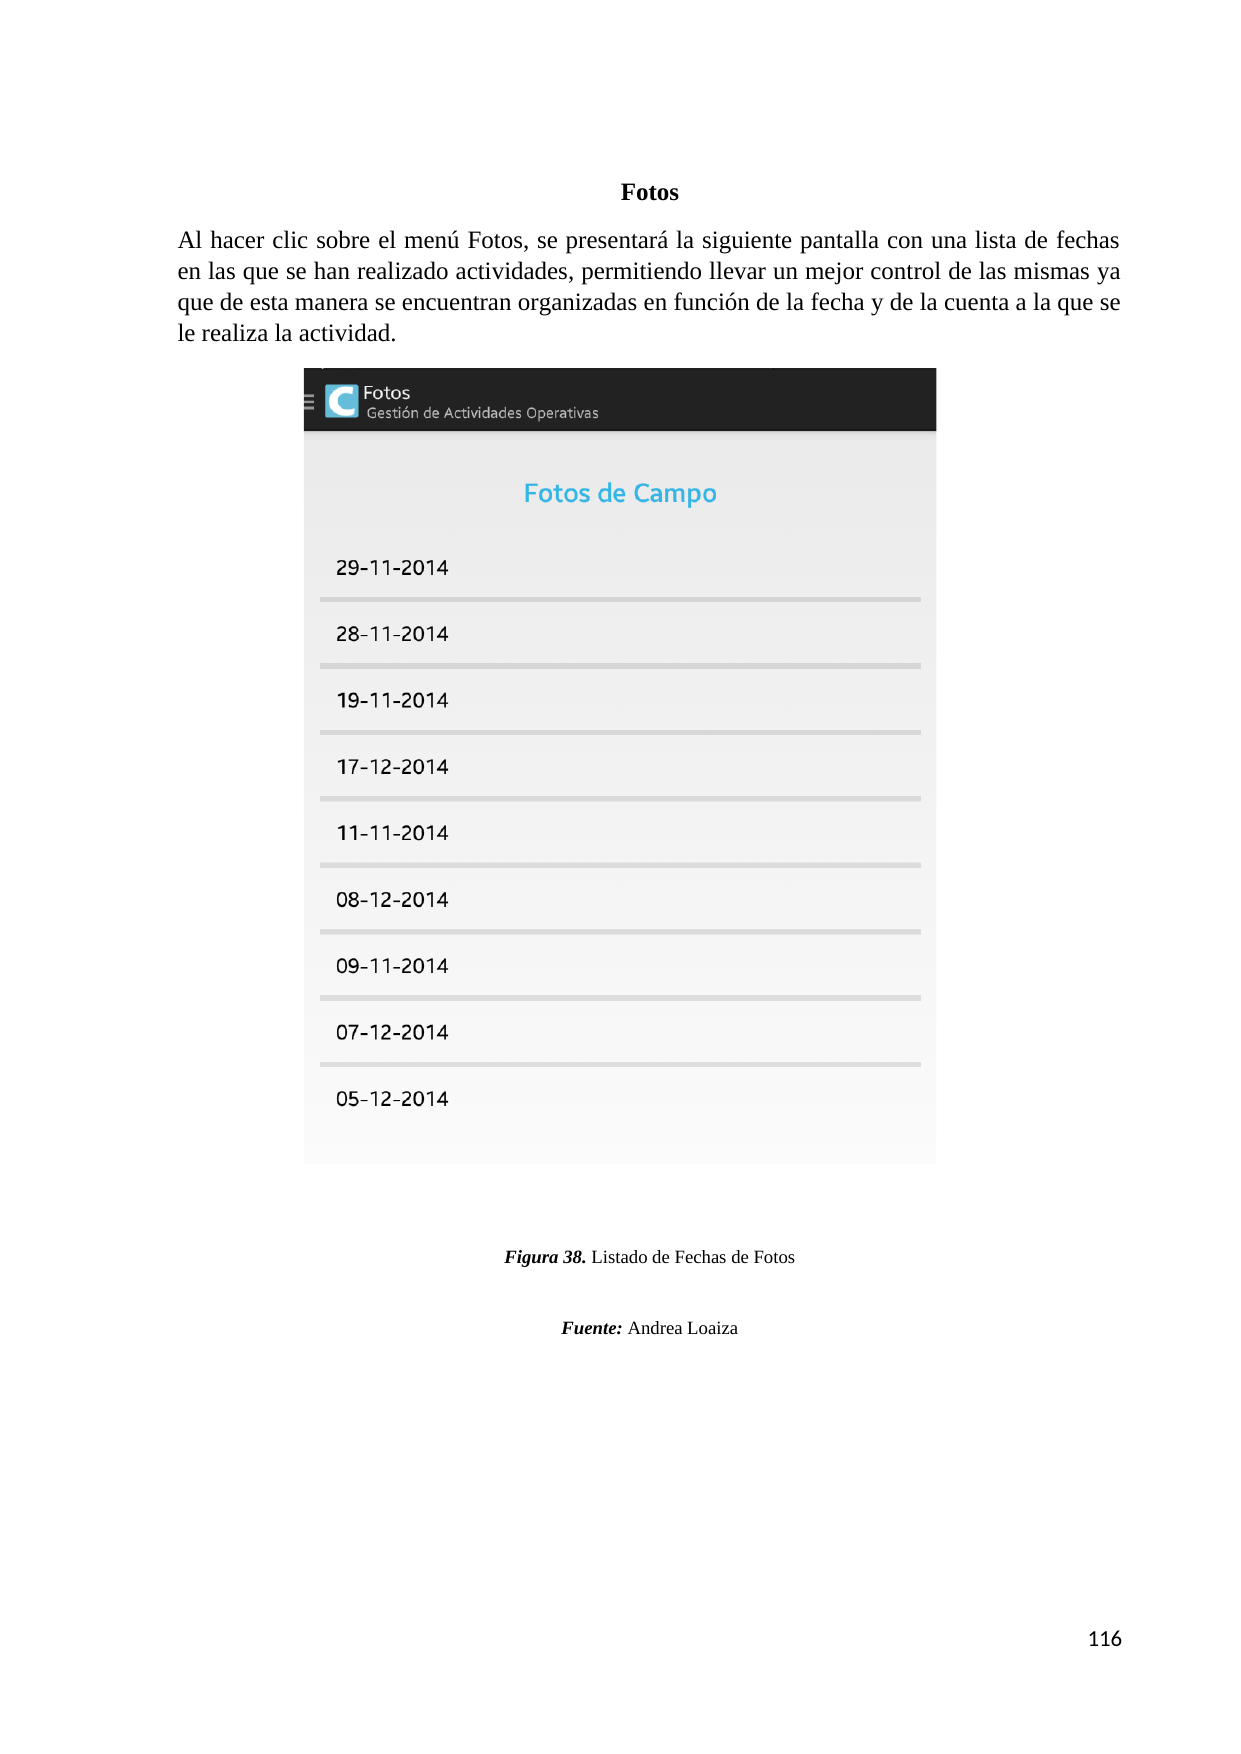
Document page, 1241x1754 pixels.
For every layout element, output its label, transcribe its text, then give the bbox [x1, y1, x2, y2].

text Fotos [177, 177, 1122, 206]
picture [303, 368, 937, 1164]
text Al hacer clic sobre el menú Fotos, se presentará la siguiente pantalla con una lista de fechas en las que se han realizado actividades, permitiendo llevar un mejor control de las mismas ya que de esta manera se encuentran organizadas en función de la fecha y de la cuenta a la que se le realiza la actividad. [177, 225, 1122, 347]
